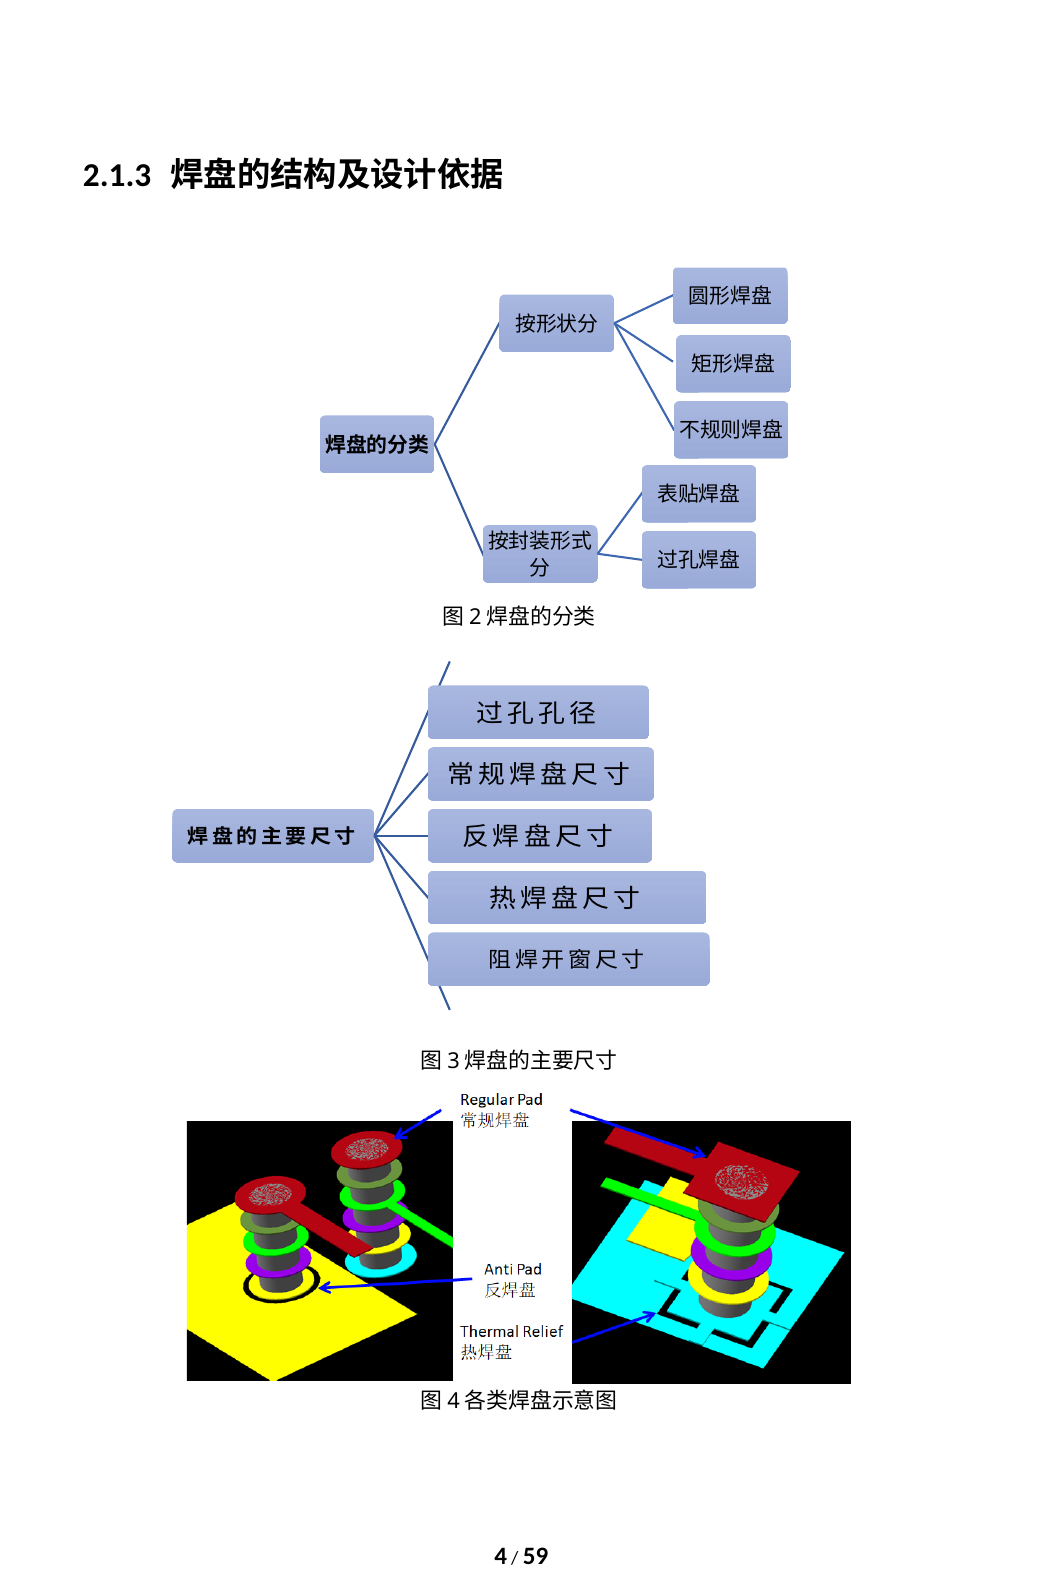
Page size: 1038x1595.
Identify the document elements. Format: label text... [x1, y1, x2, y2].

text 图 4 各类焊盘示意图 [83, 1383, 955, 1415]
subtitle 焊盘的结构及设计依据 [83, 148, 955, 196]
text 图 3 焊盘的主要尺寸 [83, 1043, 955, 1075]
text 图 2 焊盘的分类 [83, 599, 955, 631]
picture [186, 1075, 851, 1384]
